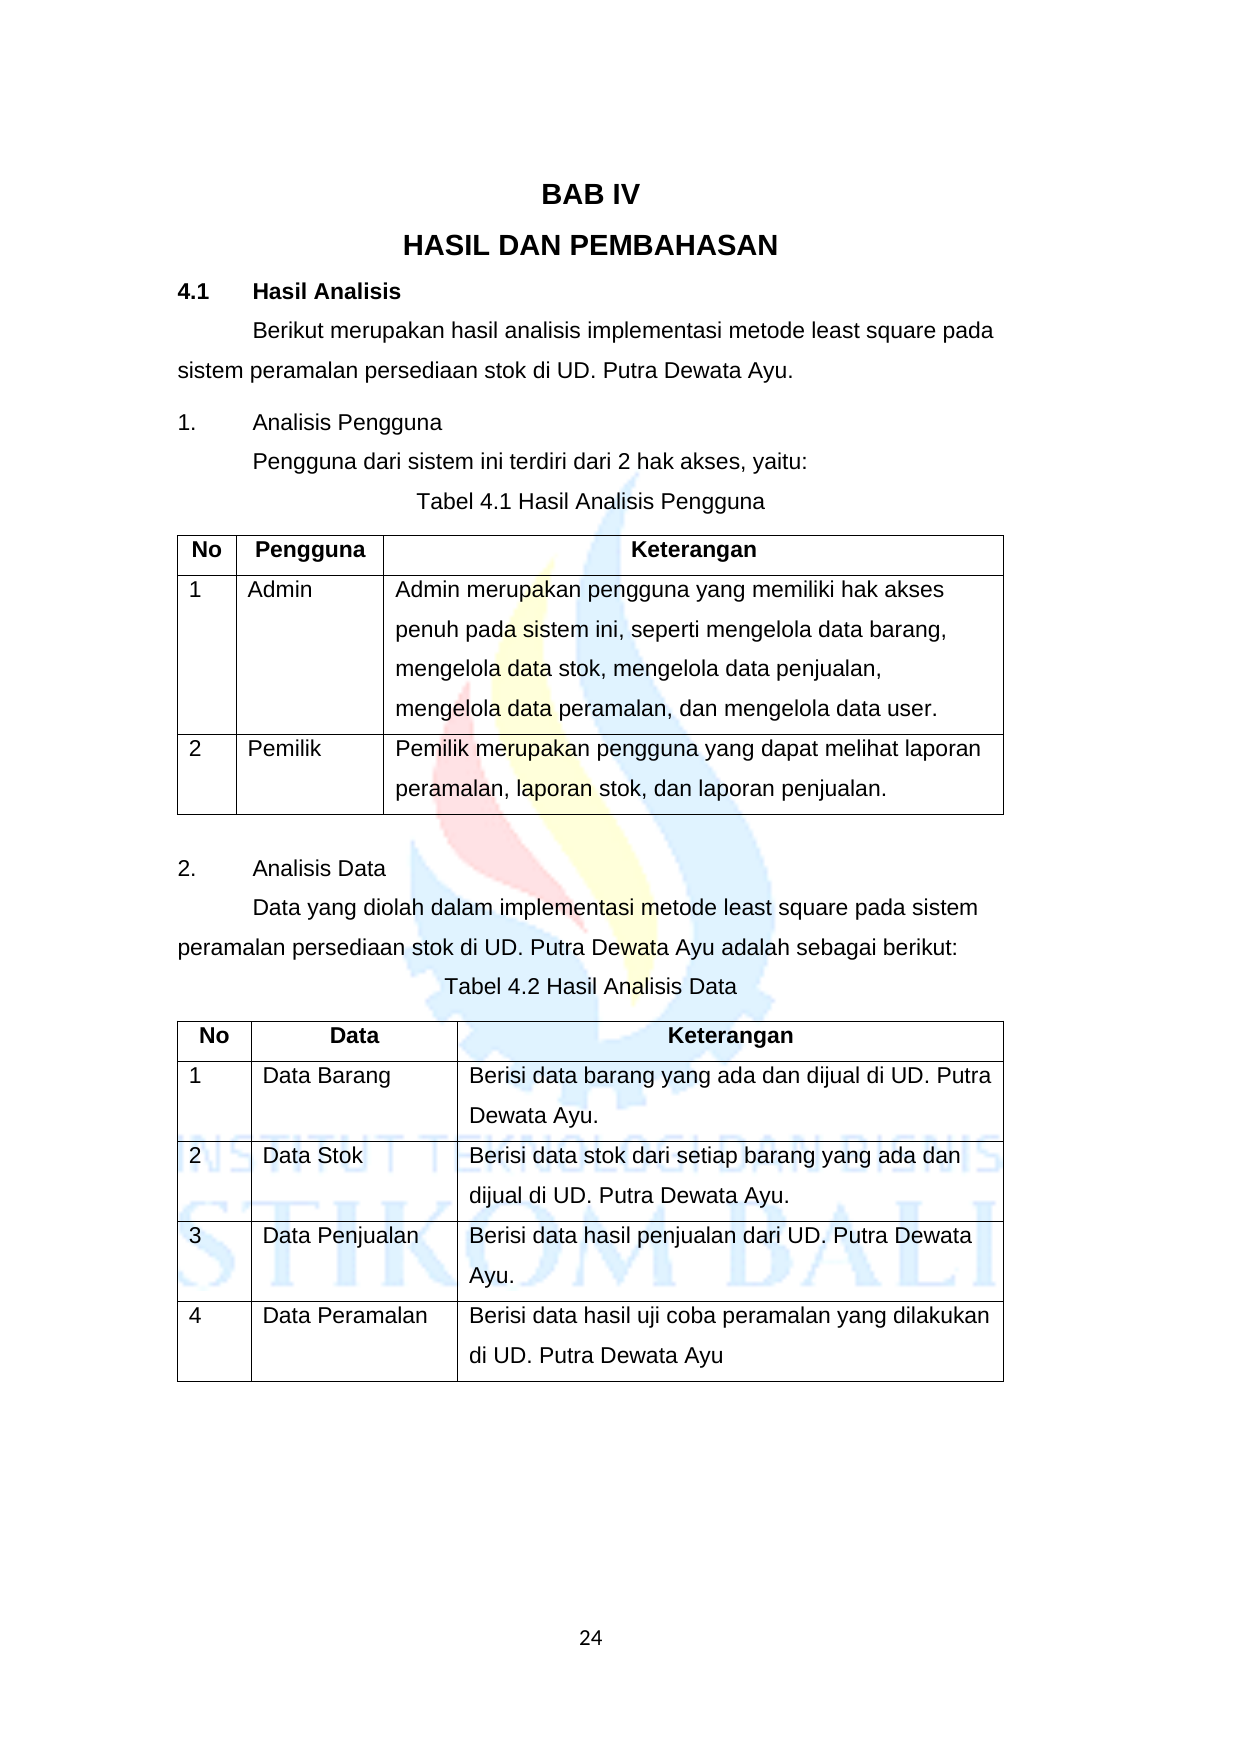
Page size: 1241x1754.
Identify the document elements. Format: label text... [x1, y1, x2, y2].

subtitle BAB IV HASIL DAN PEMBAHASAN [177, 177, 1004, 261]
table_cell Data Penjualan [252, 1222, 457, 1301]
table_cell Admin [237, 576, 383, 734]
table_cell Berisi data barang yang ada dan dijual di UD. Putra Dewata Ayu. [458, 1062, 1003, 1141]
table_header Keterangan [384, 536, 1003, 575]
text Data yang diolah dalam implementasi metode least square pada sistem peramalan persediaan stok di UD. Putra Dewata Ayu adalah sebagai berikut: [177, 894, 1004, 960]
table_cell Pemilik [237, 735, 383, 814]
table_cell Admin merupakan pengguna yang memiliki hak akses penuh pada sistem ini, seperti mengelola data barang, mengelola data stok, mengelola data penjualan, mengelola data peramalan, dan mengelola data user. [384, 576, 1003, 734]
table_cell Berisi data hasil uji coba peramalan yang dilakukan di UD. Putra Dewata Ayu [458, 1302, 1003, 1381]
list Pengguna dari sistem ini terdiri dari 2 hak akses, yaitu: [252, 448, 1004, 474]
table_header No [178, 536, 236, 575]
list Analisis Pengguna [177, 409, 1004, 435]
table_cell 2 [178, 735, 236, 814]
table_cell Berisi data hasil penjualan dari UD. Putra Dewata Ayu. [458, 1222, 1003, 1301]
table_header Data [252, 1022, 457, 1061]
list Analisis Data [177, 855, 1004, 881]
table_cell 1 [178, 1062, 251, 1141]
text Berikut merupakan hasil analisis implementasi metode least square pada sistem peramalan persediaan stok di UD. Putra Dewata Ayu. [177, 317, 1004, 383]
table_cell Data Barang [252, 1062, 457, 1141]
table_header Pengguna [237, 536, 383, 575]
table_cell Data Stok [252, 1142, 457, 1221]
table_cell 3 [178, 1222, 251, 1301]
table_header Keterangan [458, 1022, 1003, 1061]
text Tabel 4.1 Hasil Analisis Pengguna [177, 488, 1004, 514]
table_cell 4 [178, 1302, 251, 1381]
table_cell 1 [178, 576, 236, 734]
table_cell Pemilik merupakan pengguna yang dapat melihat laporan peramalan, laporan stok, dan laporan penjualan. [384, 735, 1003, 814]
table_header No [178, 1022, 251, 1061]
text Tabel 4.2 Hasil Analisis Data [177, 973, 1004, 1000]
table_cell 2 [178, 1142, 251, 1221]
table_cell Berisi data stok dari setiap barang yang ada dan dijual di UD. Putra Dewata Ayu. [458, 1142, 1003, 1221]
subtitle Hasil Analisis [177, 278, 1004, 304]
table_cell Data Peramalan [252, 1302, 457, 1381]
